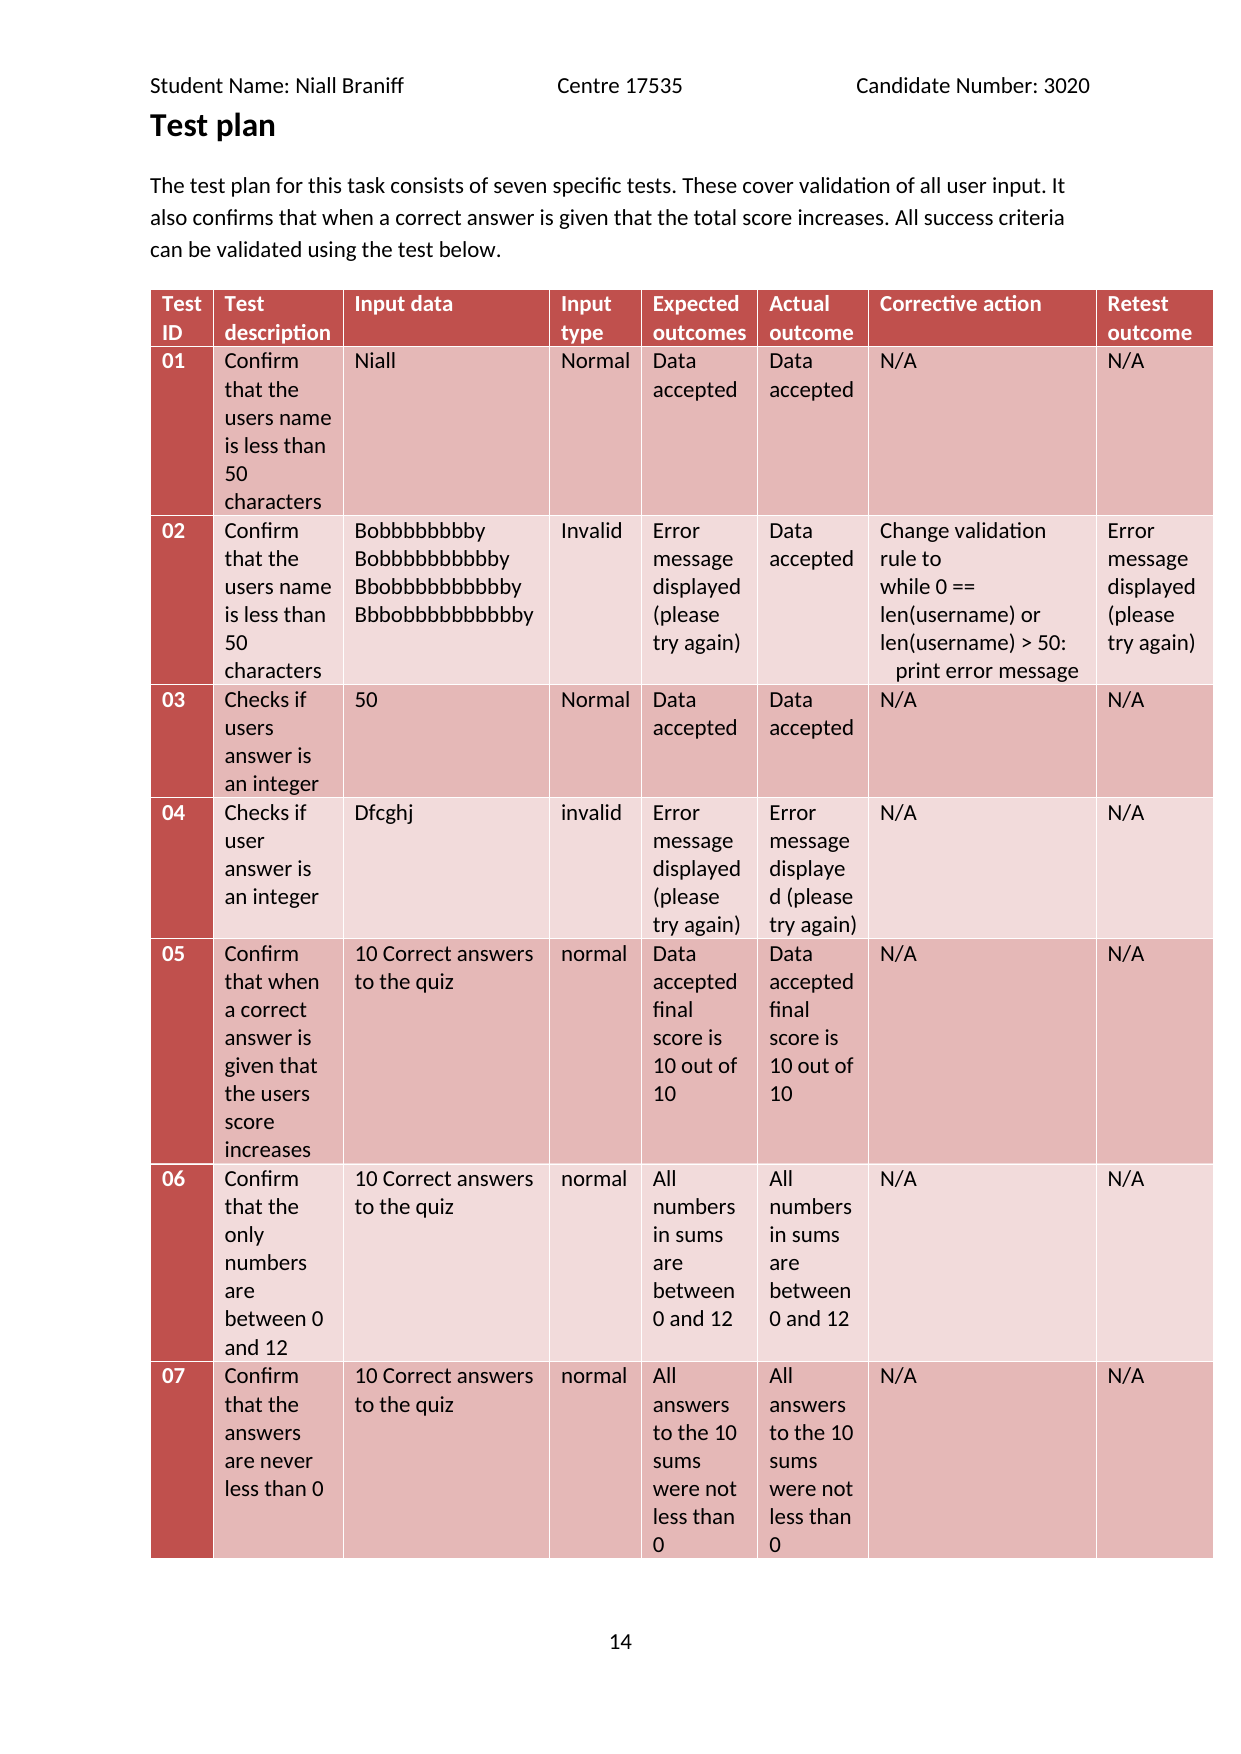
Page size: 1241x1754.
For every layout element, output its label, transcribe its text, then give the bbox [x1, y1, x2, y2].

table_cell 05 [151, 939, 213, 1163]
table_cell N/A [869, 347, 1096, 515]
table_header Input type [550, 290, 641, 346]
table_cell Confirm that the users name is less than 50 characters [214, 347, 343, 515]
table_cell N/A [1097, 939, 1213, 1163]
table_cell Change validation rule to while 0 == len(username) or len(username) > 50: print error message [869, 516, 1096, 684]
table_cell Data accepted [642, 347, 757, 515]
table_cell Confirm that the answers are never less than 0 [214, 1362, 343, 1558]
table_cell Confirm that the only numbers are between 0 and 12 [214, 1165, 343, 1361]
table_cell N/A [869, 939, 1096, 1163]
table_cell Data accepted final score is 10 out of 10 [758, 939, 868, 1163]
table_cell Data accepted [642, 685, 757, 797]
table_cell 03 [151, 685, 213, 797]
table_cell Bobbbbbbbby Bobbbbbbbbbby Bbobbbbbbbbbby Bbbobbbbbbbbbby [344, 516, 549, 684]
table_cell N/A [1097, 1165, 1213, 1361]
table_header Corrective action [869, 290, 1096, 346]
table_cell normal [550, 939, 641, 1163]
table_cell All numbers in sums are between 0 and 12 [642, 1165, 757, 1361]
table_cell N/A [869, 1165, 1096, 1361]
table_cell Niall [344, 347, 549, 515]
table_header Input data [344, 290, 549, 346]
table_cell Data accepted [758, 685, 868, 797]
table_cell Checks if users answer is an integer [214, 685, 343, 797]
table_cell Checks if user answer is an integer [214, 798, 343, 938]
table_cell 10 Correct answers to the quiz [344, 939, 549, 1163]
table_cell 10 Correct answers to the quiz [344, 1362, 549, 1558]
table_cell Dfcghj [344, 798, 549, 938]
table_cell Confirm that when a correct answer is given that the users score increases [214, 939, 343, 1163]
table_cell N/A [869, 798, 1096, 938]
table_cell Error message displayed (please try again) [1097, 516, 1213, 684]
table_cell All answers to the 10 sums were not less than 0 [758, 1362, 868, 1558]
table_cell Data accepted [758, 347, 868, 515]
table_header Expected outcomes [642, 290, 757, 346]
table_header Actual outcome [758, 290, 868, 346]
table_cell All answers to the 10 sums were not less than 0 [642, 1362, 757, 1558]
table_cell normal [550, 1165, 641, 1361]
table_cell N/A [869, 685, 1096, 797]
table_cell invalid [550, 798, 641, 938]
table_cell N/A [1097, 798, 1213, 938]
table_cell 02 [151, 516, 213, 684]
table_cell 10 Correct answers to the quiz [344, 1165, 549, 1361]
table_cell N/A [869, 1362, 1096, 1558]
table_cell Confirm that the users name is less than 50 characters [214, 516, 343, 684]
table_header Test description [214, 290, 343, 346]
table_cell Normal [550, 685, 641, 797]
table_cell N/A [1097, 1362, 1213, 1558]
table_cell Error message displayed (please try again) [642, 516, 757, 684]
table_header Retest outcome [1097, 290, 1213, 346]
table_cell 06 [151, 1165, 213, 1361]
table_cell Error message displayed (please try again) [642, 798, 757, 938]
table_cell Data accepted final score is 10 out of 10 [642, 939, 757, 1163]
table_cell 04 [151, 798, 213, 938]
table_header Test ID [151, 290, 213, 346]
table_cell normal [550, 1362, 641, 1558]
subtitle Test plan [150, 103, 1090, 144]
table_cell 01 [151, 347, 213, 515]
table_cell Normal [550, 347, 641, 515]
table_cell N/A [1097, 685, 1213, 797]
text The test plan for this task consists of seven specific tests. These cover validation of all user input. It also confirms that when a correct answer is given that the total score increases. All success criteria can be validated using the test below. [150, 171, 1090, 263]
table_cell Error message displayed (please try again) [758, 798, 868, 938]
table_cell Invalid [550, 516, 641, 684]
table_cell 07 [151, 1362, 213, 1558]
table_cell N/A [1097, 347, 1213, 515]
table_cell All numbers in sums are between 0 and 12 [758, 1165, 868, 1361]
table_cell Data accepted [758, 516, 868, 684]
table_cell 50 [344, 685, 549, 797]
